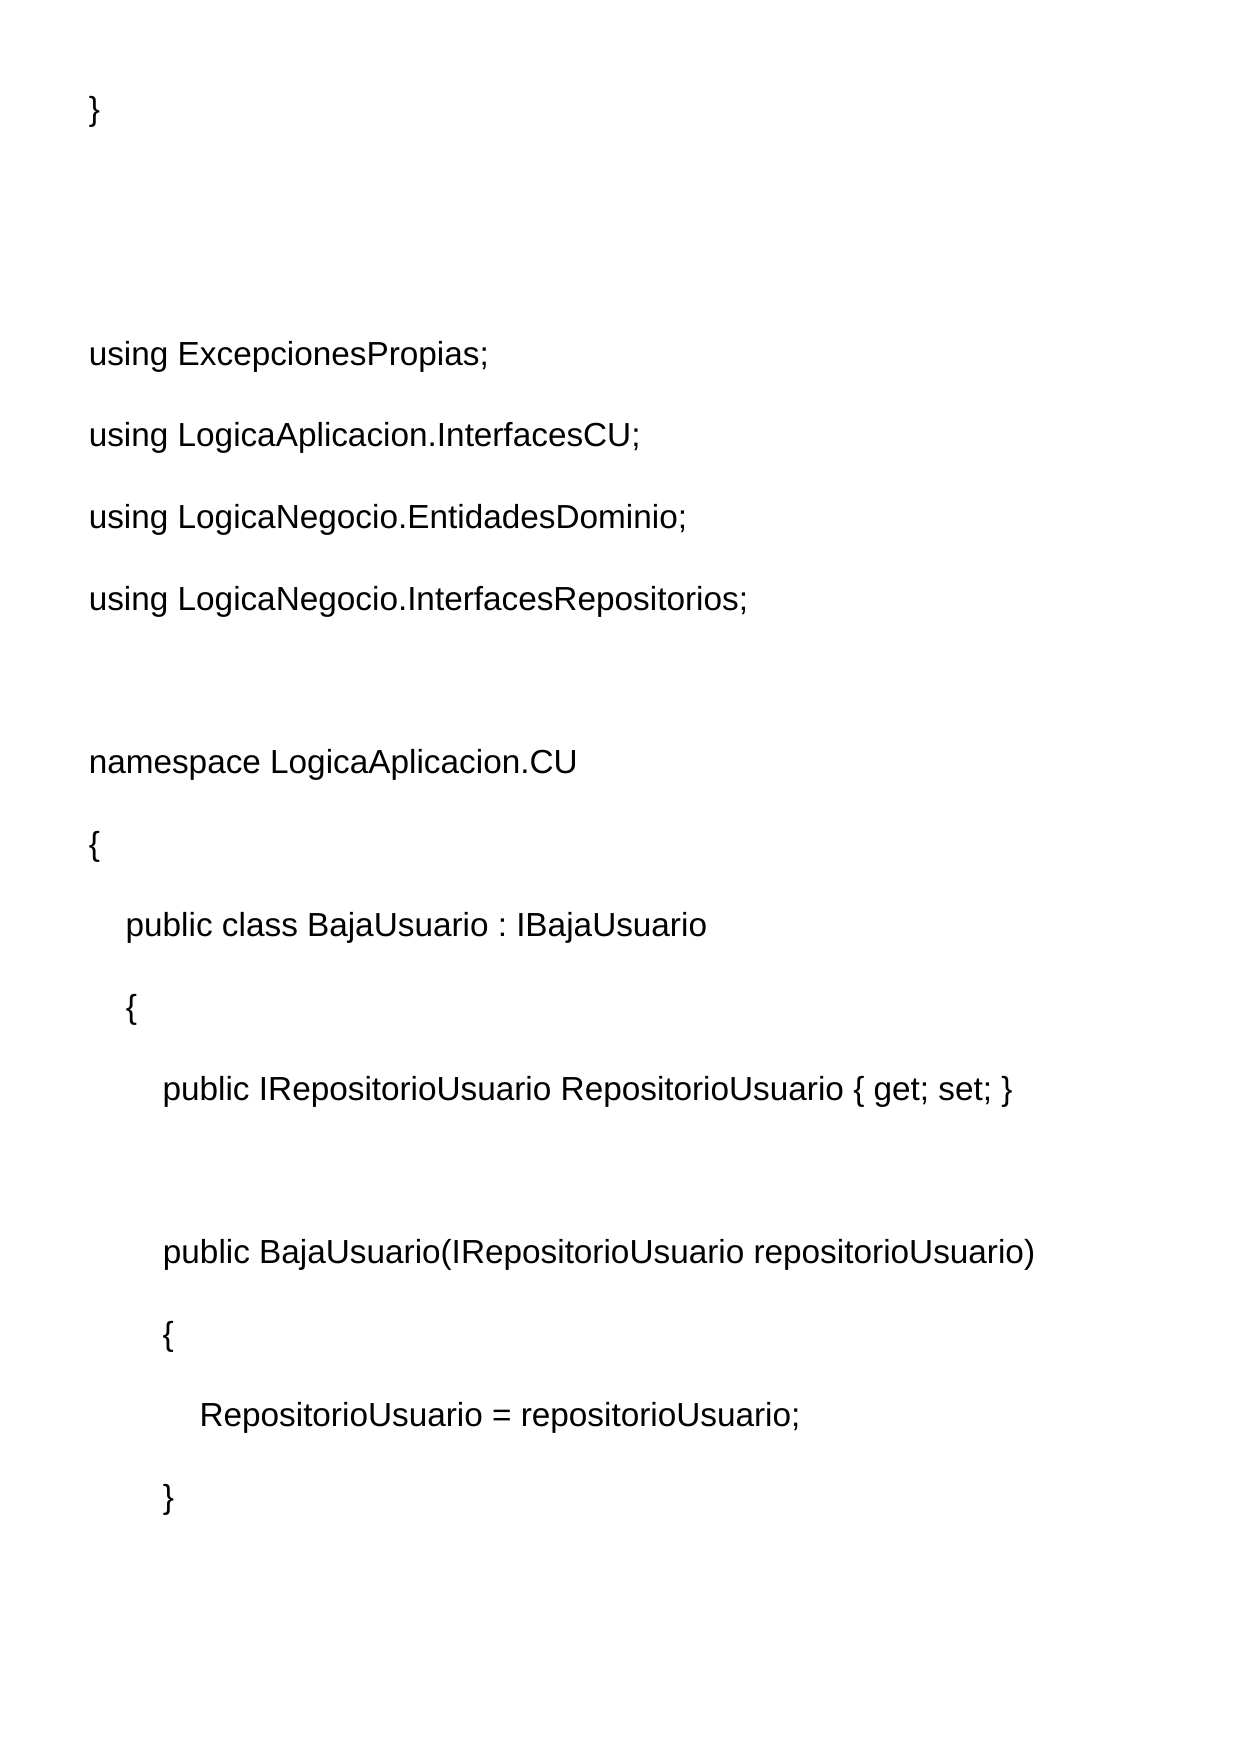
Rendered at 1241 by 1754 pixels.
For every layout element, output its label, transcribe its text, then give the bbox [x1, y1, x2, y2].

subtitle { [88, 823, 1169, 862]
subtitle { [88, 987, 1169, 1025]
subtitle } [88, 1477, 1169, 1515]
subtitle using ExcepcionesPropias; [88, 333, 1169, 372]
subtitle { [88, 1313, 1169, 1352]
subtitle public BajaUsuario(IRepositorioUsuario repositorioUsuario) [88, 1232, 1169, 1270]
subtitle public class BajaUsuario : IBajaUsuario [88, 905, 1169, 944]
subtitle using LogicaNegocio.EntidadesDominio; [88, 497, 1169, 535]
subtitle RepositorioUsuario = repositorioUsuario; [88, 1395, 1169, 1434]
subtitle using LogicaNegocio.InterfacesRepositorios; [88, 578, 1169, 617]
subtitle using LogicaAplicacion.InterfacesCU; [88, 415, 1169, 454]
subtitle namespace LogicaAplicacion.CU [88, 742, 1169, 780]
subtitle } [88, 88, 1169, 127]
subtitle public IRepositorioUsuario RepositorioUsuario { get; set; } [88, 1068, 1169, 1107]
